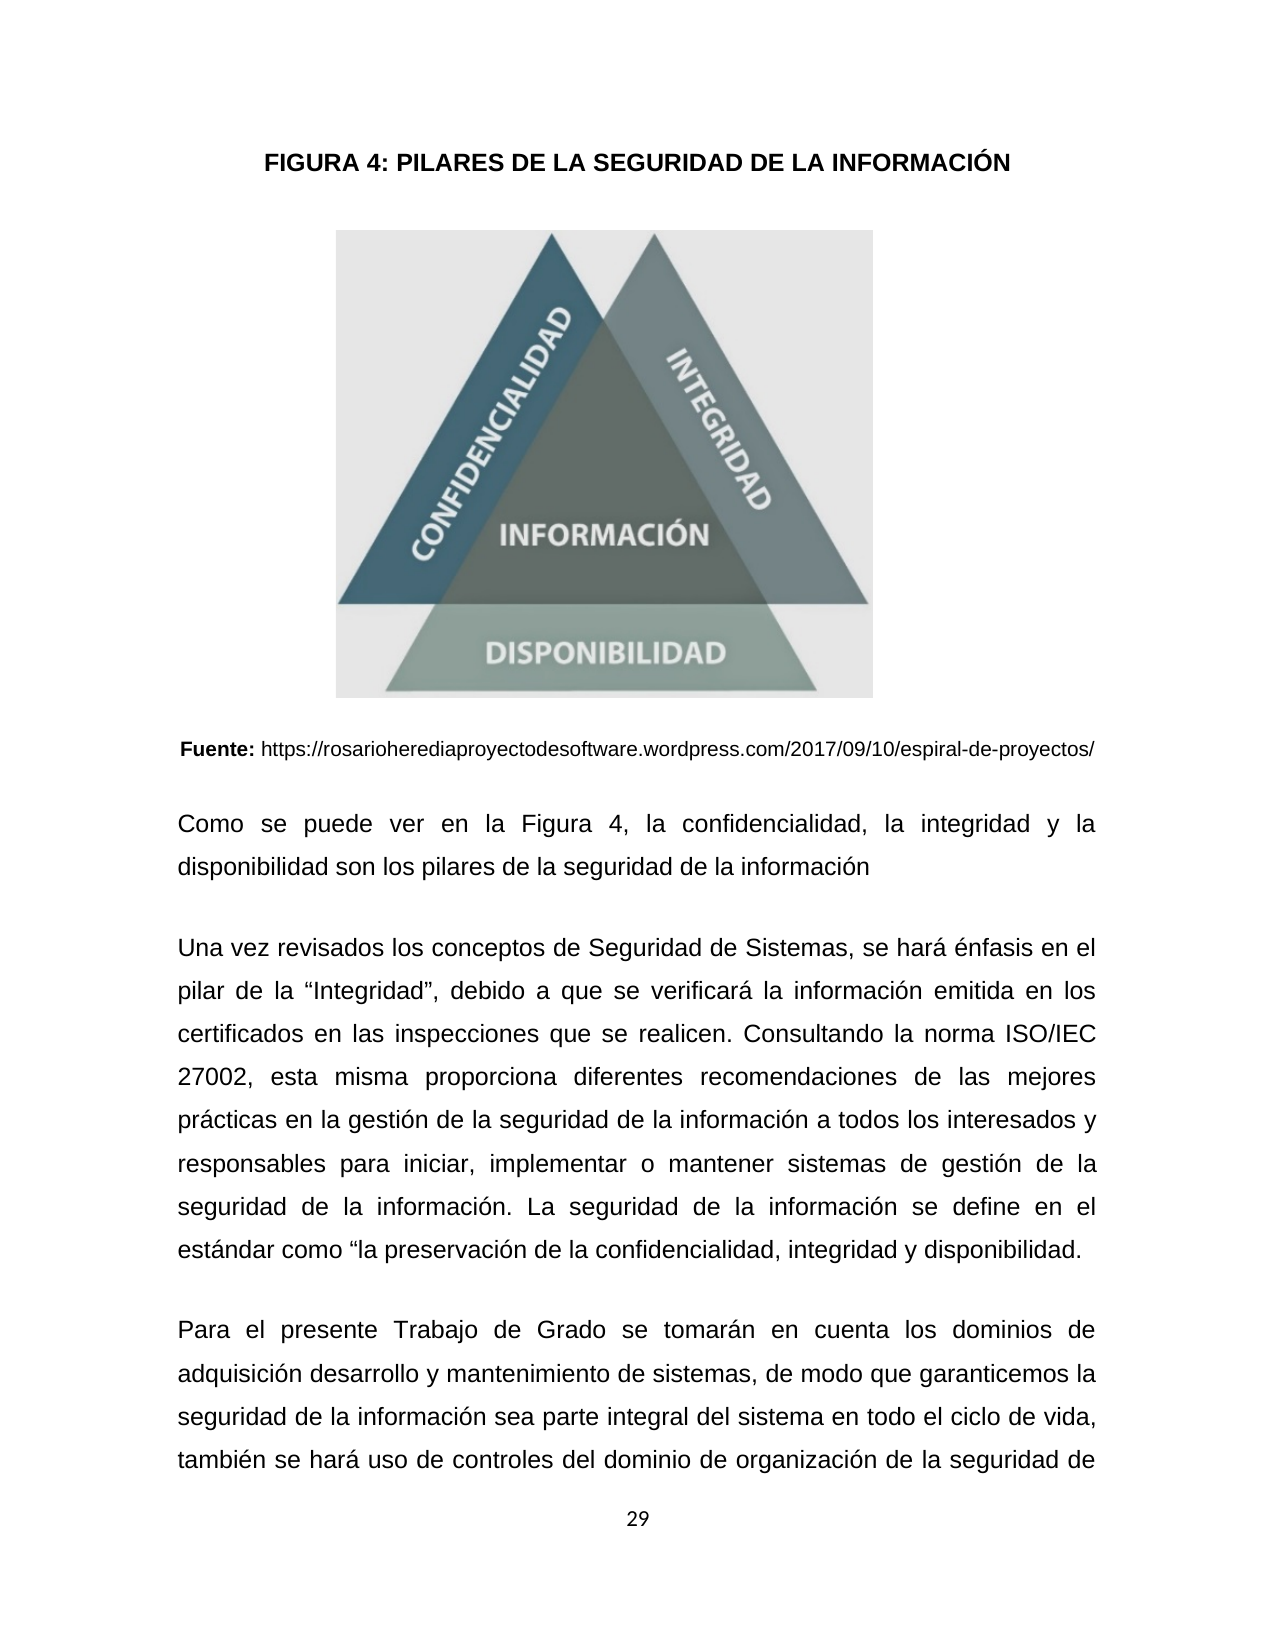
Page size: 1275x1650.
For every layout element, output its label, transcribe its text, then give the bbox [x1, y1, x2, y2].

text Fuente: https://rosarioherediaproyectodesoftware.wordpress.com/2017/09/10/espiral-de-proyectos/ [177, 736, 1098, 760]
text Una vez revisados los conceptos de Seguridad de Sistemas, se hará énfasis en el pilar de la “Integridad”, debido a que se verificará la información emitida en los certificados en las inspecciones que se realicen. Consultando la norma ISO/IEC 27002, esta misma proporciona diferentes recomendaciones de las mejores prácticas en la gestión de la seguridad de la información a todos los interesados y responsables para iniciar, implementar o mantener sistemas de gestión de la seguridad de la información. La seguridad de la información se define en el estándar como “la preservación de la confidencialidad, integridad y disponibilidad. [177, 933, 1098, 1264]
text Como se puede ver en la Figura 4, la confidencialidad, la integridad y la disponibilidad son los pilares de la seguridad de la información [177, 809, 1098, 881]
picture [335, 230, 873, 698]
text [177, 1316, 1098, 1474]
text FIGURA 4: PILARES DE LA SEGURIDAD DE LA INFORMACIÓN [177, 148, 1098, 176]
